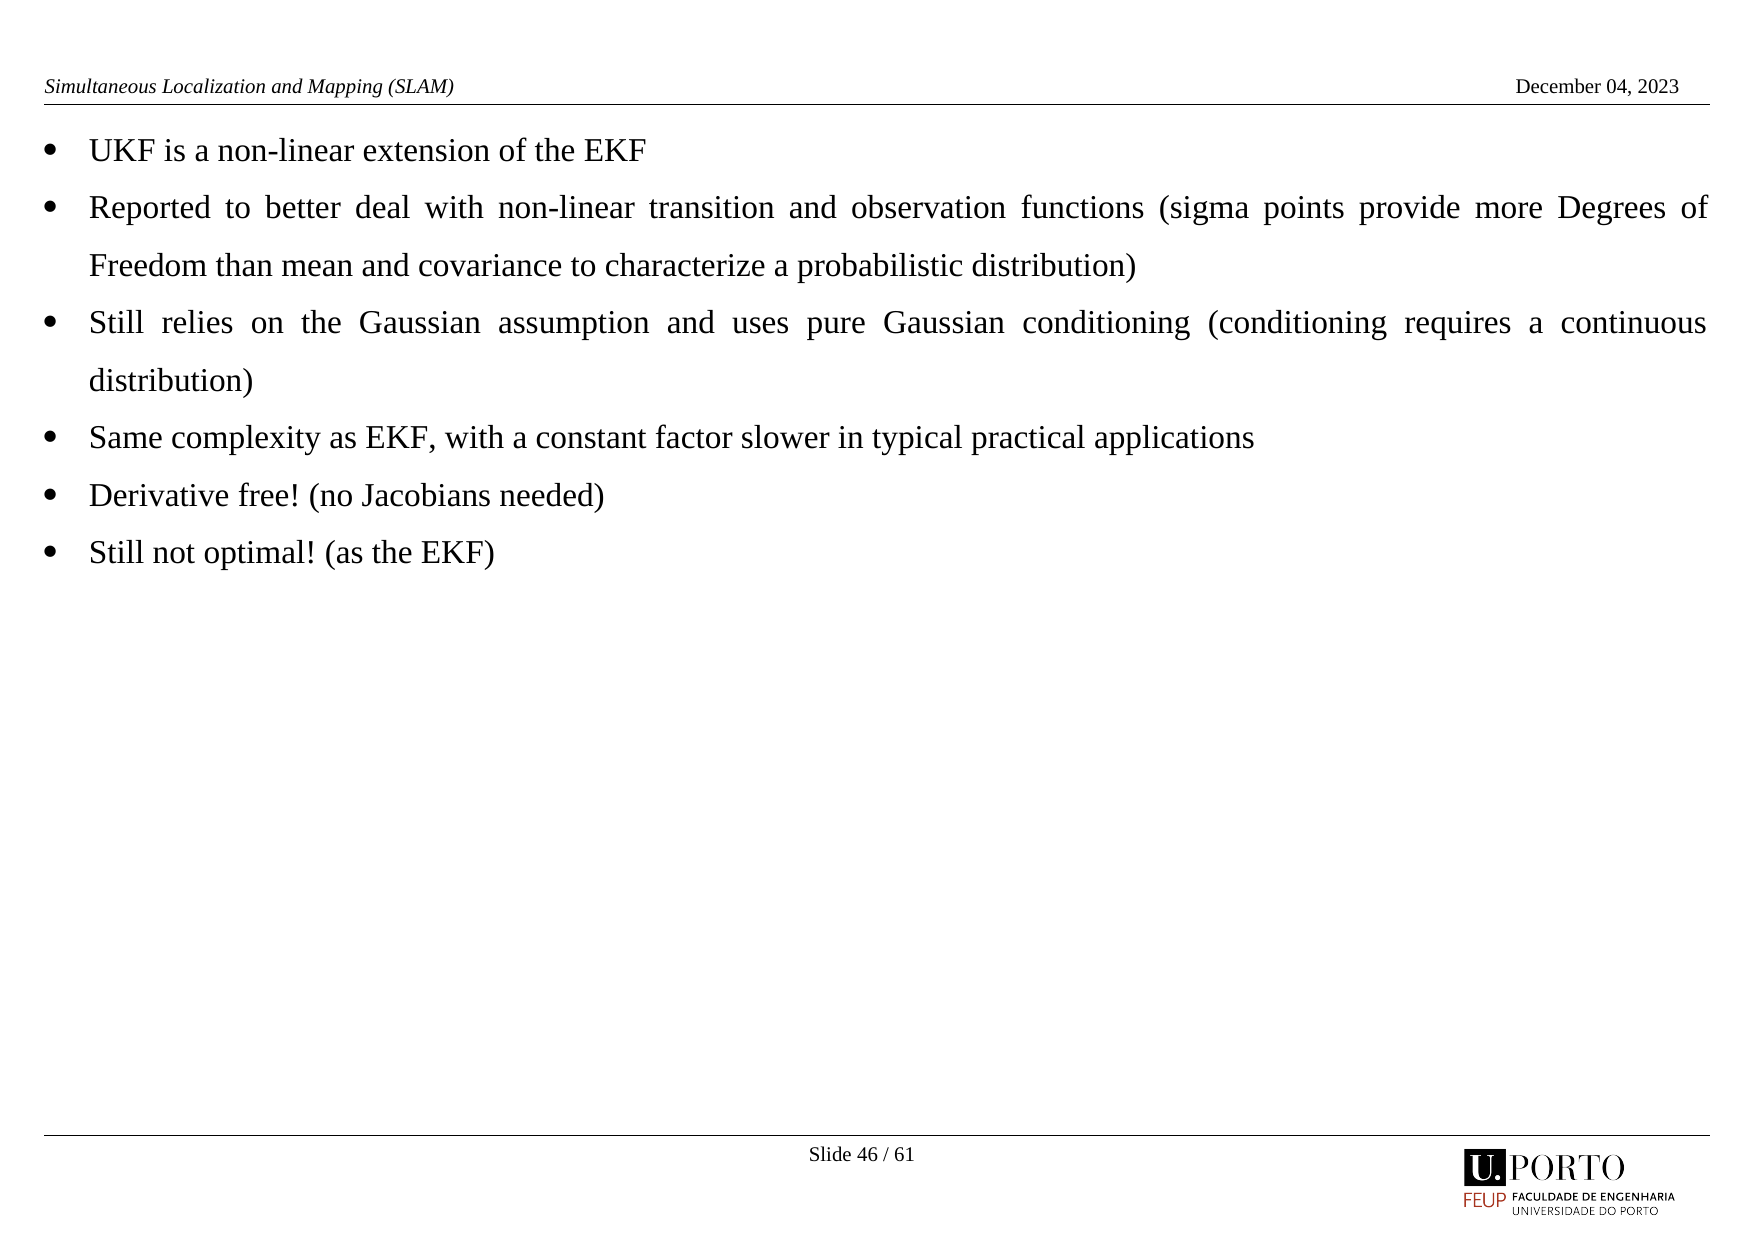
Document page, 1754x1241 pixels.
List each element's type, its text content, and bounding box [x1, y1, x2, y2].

picture [1459, 1144, 1680, 1221]
list Derivative free! (no Jacobians needed) [44, 475, 1710, 513]
list Same complexity as EKF, with a constant factor slower in typical practical applications [44, 418, 1710, 456]
list Still relies on the Gaussian assumption and uses pure Gaussian conditioning (conditioning requires a continuous distribution) [44, 303, 1710, 398]
list Still not optimal! (as the EKF) [44, 533, 1710, 571]
list Reported to better deal with non-linear transition and observation functions (sigma points provide more Degrees of Freedom than mean and covariance to characterize a probabilistic distribution) [44, 188, 1710, 283]
list UKF is a non-linear extension of the EKF [44, 130, 1710, 168]
